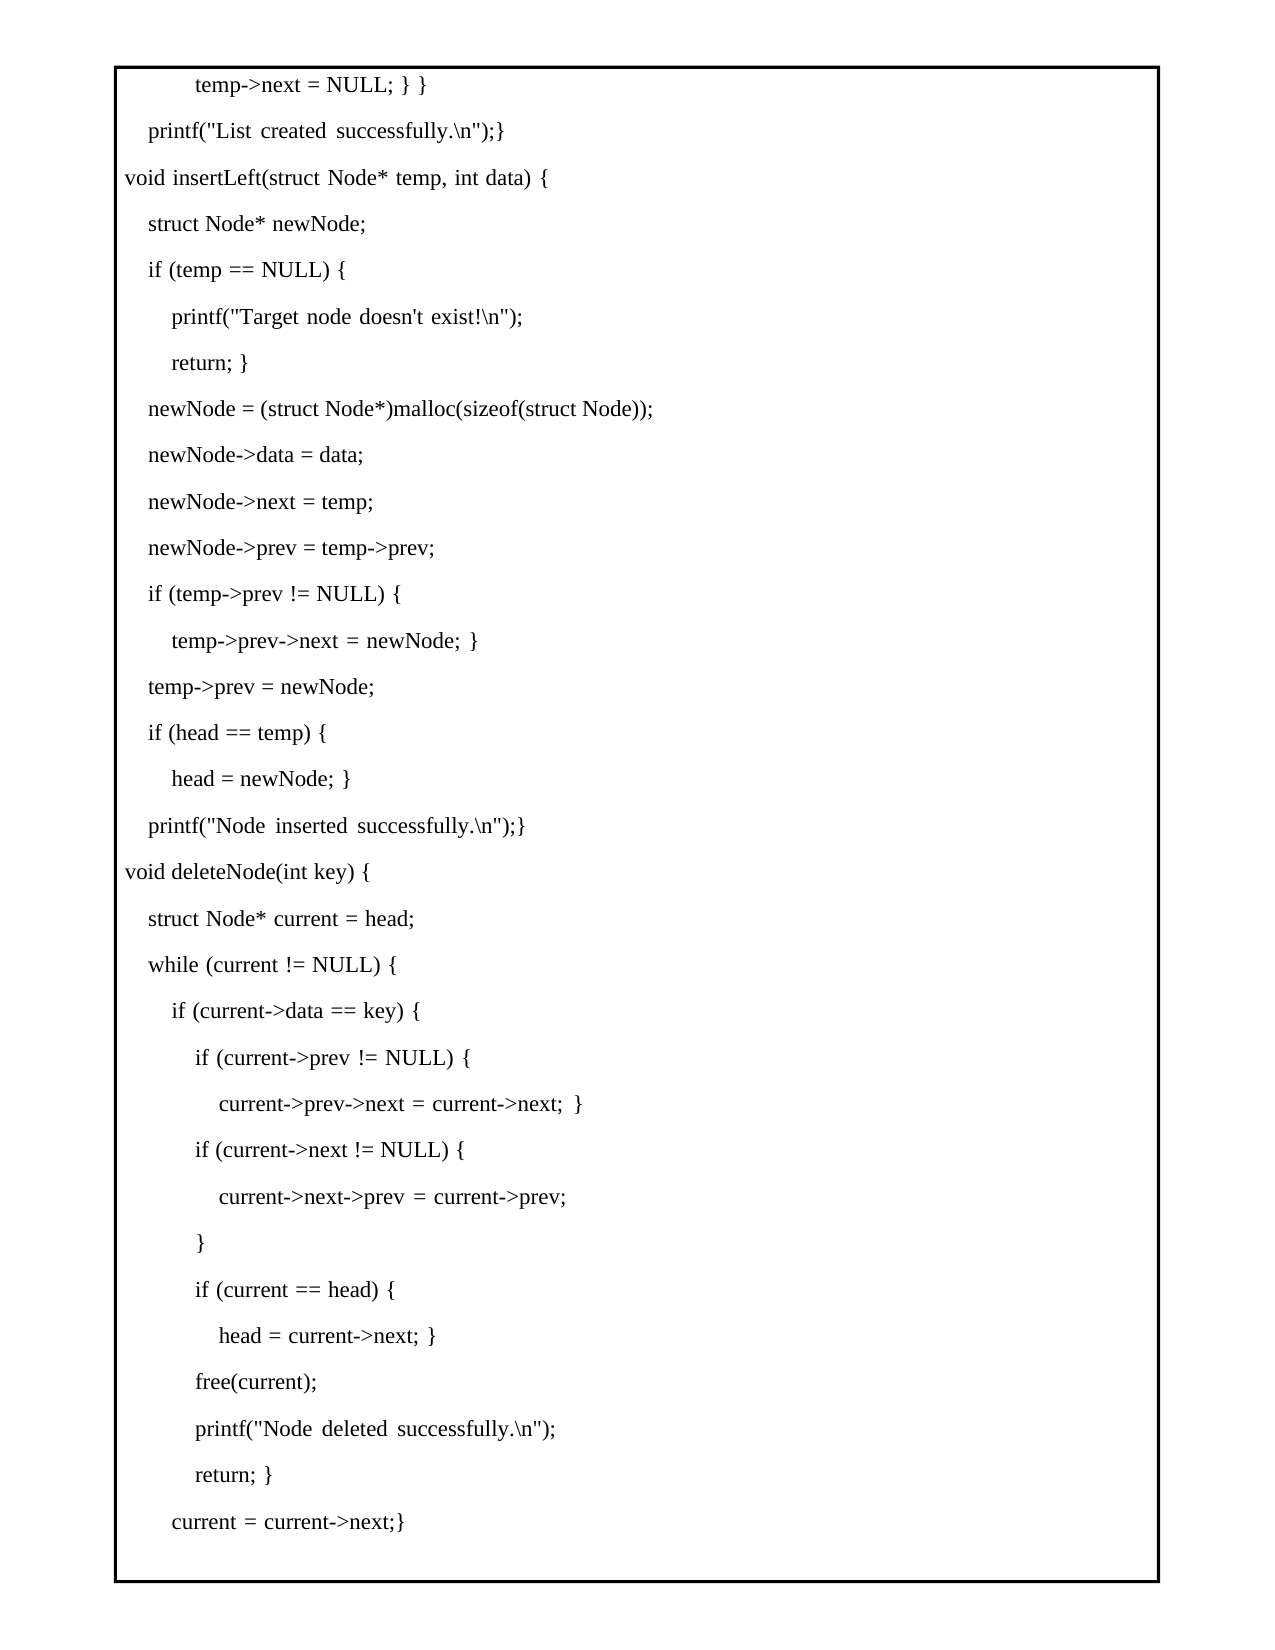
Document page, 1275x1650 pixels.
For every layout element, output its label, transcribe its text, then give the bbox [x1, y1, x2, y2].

text newNode->next = temp; newNode->prev = temp->prev; if (temp->prev != NULL) { [148, 488, 442, 607]
text newNode = (struct Node*)malloc(sizeof(struct Node)); newNode->data = data; [148, 395, 666, 468]
text if (current->prev != NULL) { [195, 1044, 1160, 1070]
text current->prev->next = current->next; } if (current->next != NULL) { [195, 1090, 595, 1163]
text if (head == temp) { head = newNode; } [148, 719, 369, 792]
text if (temp == NULL) { [148, 256, 1160, 282]
text if (current->data == key) { [171, 997, 1160, 1023]
text temp->prev->next = newNode; } temp->prev = newNode; [148, 627, 482, 699]
text temp->next = NULL; } } printf("List created successfully.\n");} [148, 71, 508, 143]
text void insertLeft(struct Node* temp, int data) { struct Node* newNode; [124, 164, 551, 236]
text struct Node* current = head; while (current != NULL) { [148, 904, 436, 977]
text current->next->prev = current->prev; [218, 1183, 1160, 1209]
text printf("Node deleted successfully.\n"); return; } [195, 1415, 558, 1488]
text } [195, 1229, 1160, 1256]
text current = current->next;} [171, 1508, 1160, 1534]
text free(current); [195, 1369, 1160, 1395]
text printf("Target node doesn't exist!\n"); return; } [171, 303, 574, 375]
text if (current == head) { head = current->next; } [195, 1276, 439, 1349]
text printf("Node inserted successfully.\n");} void deleteNode(int key) { [124, 812, 529, 884]
